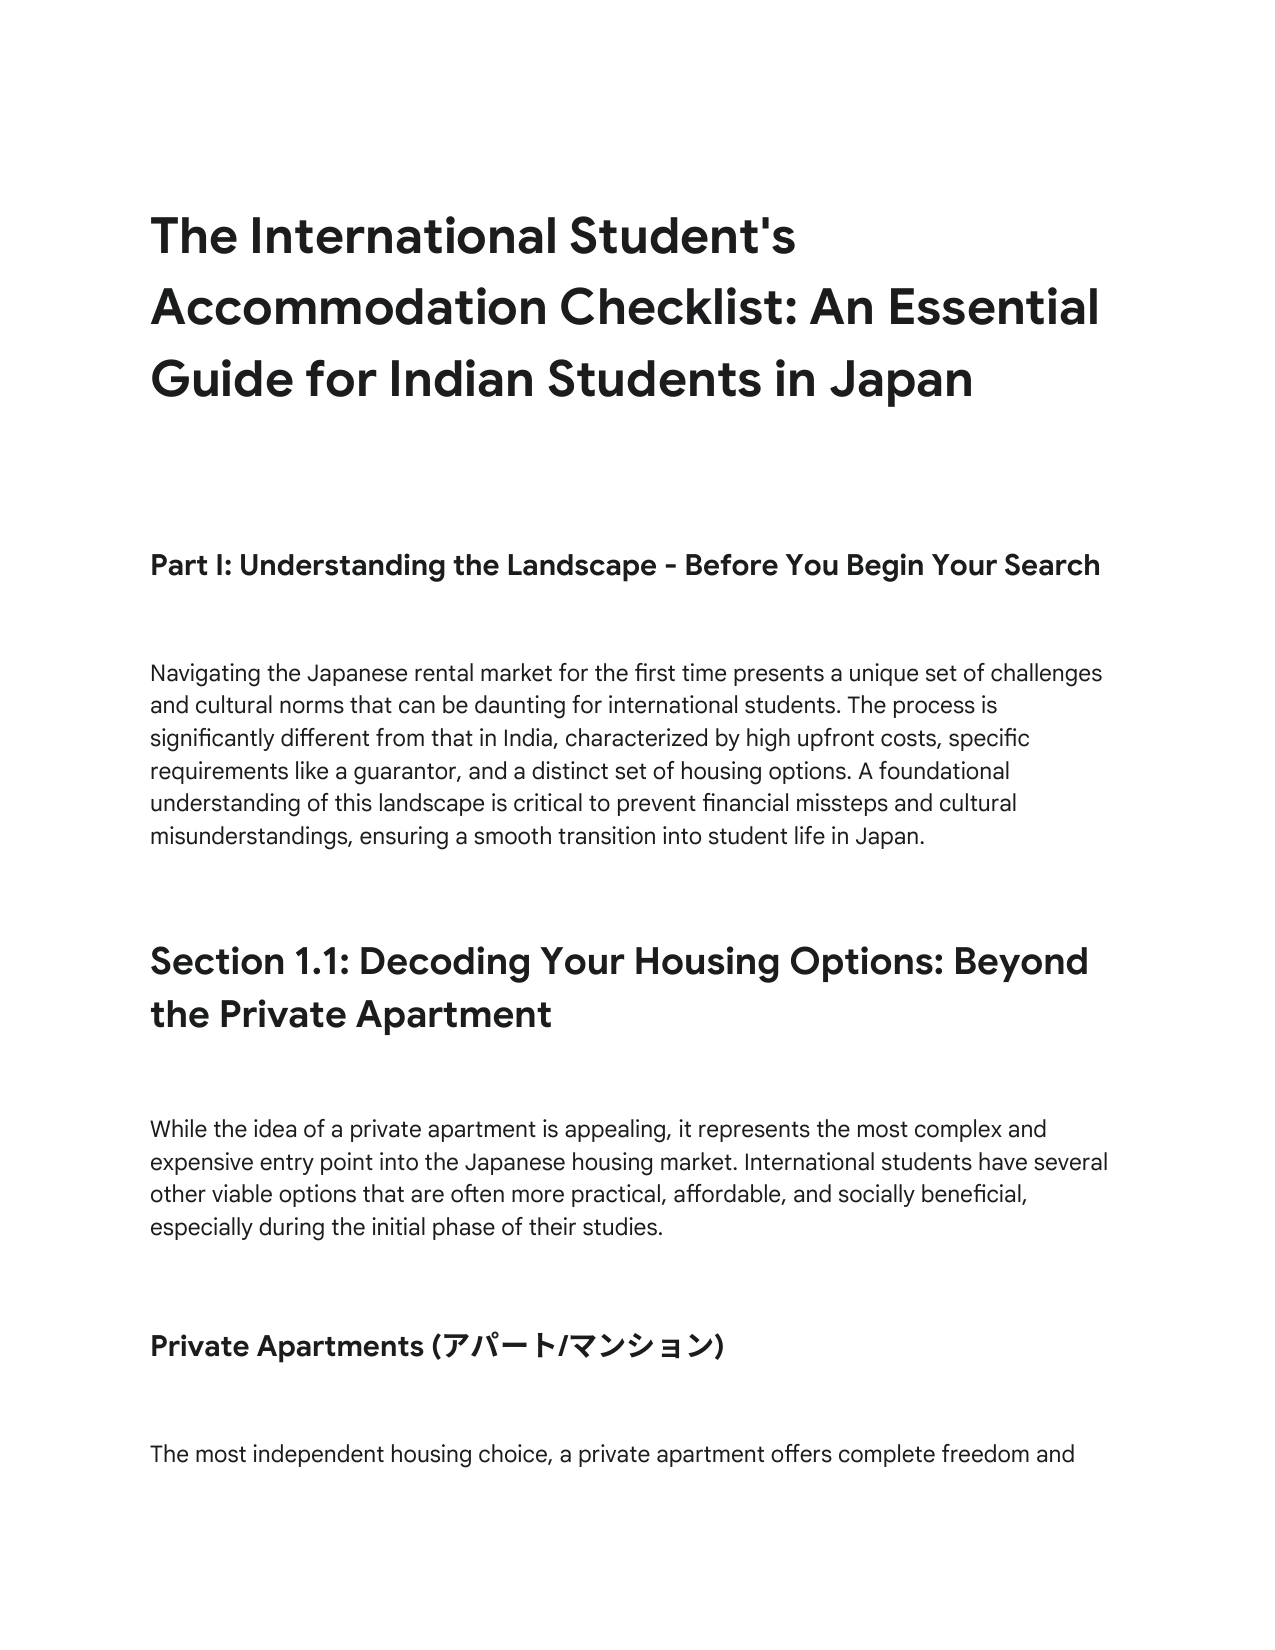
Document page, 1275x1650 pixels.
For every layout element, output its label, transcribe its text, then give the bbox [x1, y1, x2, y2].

subtitle Section 1.1: Decoding Your Housing Options: Beyond the Private Apartment [150, 938, 1125, 1038]
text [150, 1441, 1125, 1469]
text While the idea of a private apartment is appealing, it represents the most complex and expensive entry point into the Japanese housing market. International students have several other viable options that are often more practical, affordable, and socially beneficial, especially during the initial phase of their studies. [150, 1115, 1125, 1242]
subtitle Private Apartments (アパート/マンション) [150, 1329, 1125, 1365]
subtitle The International Student's Accommodation Checklist: An Essential Guide for Indian Students in Japan [150, 205, 1125, 410]
text Navigating the Japanese rental market for the first time presents a unique set of challenges and cultural norms that can be daunting for international students. The process is significantly different from that in India, characterized by high upfront costs, specific requirements like a guarantor, and a distinct set of housing options. A foundational understanding of this landscape is critical to prevent financial missteps and cultural misunderstandings, ensuring a smooth transition into student life in Japan. [150, 659, 1125, 851]
subtitle Part I: Understanding the Landscape - Before You Begin Your Search [150, 547, 1125, 583]
